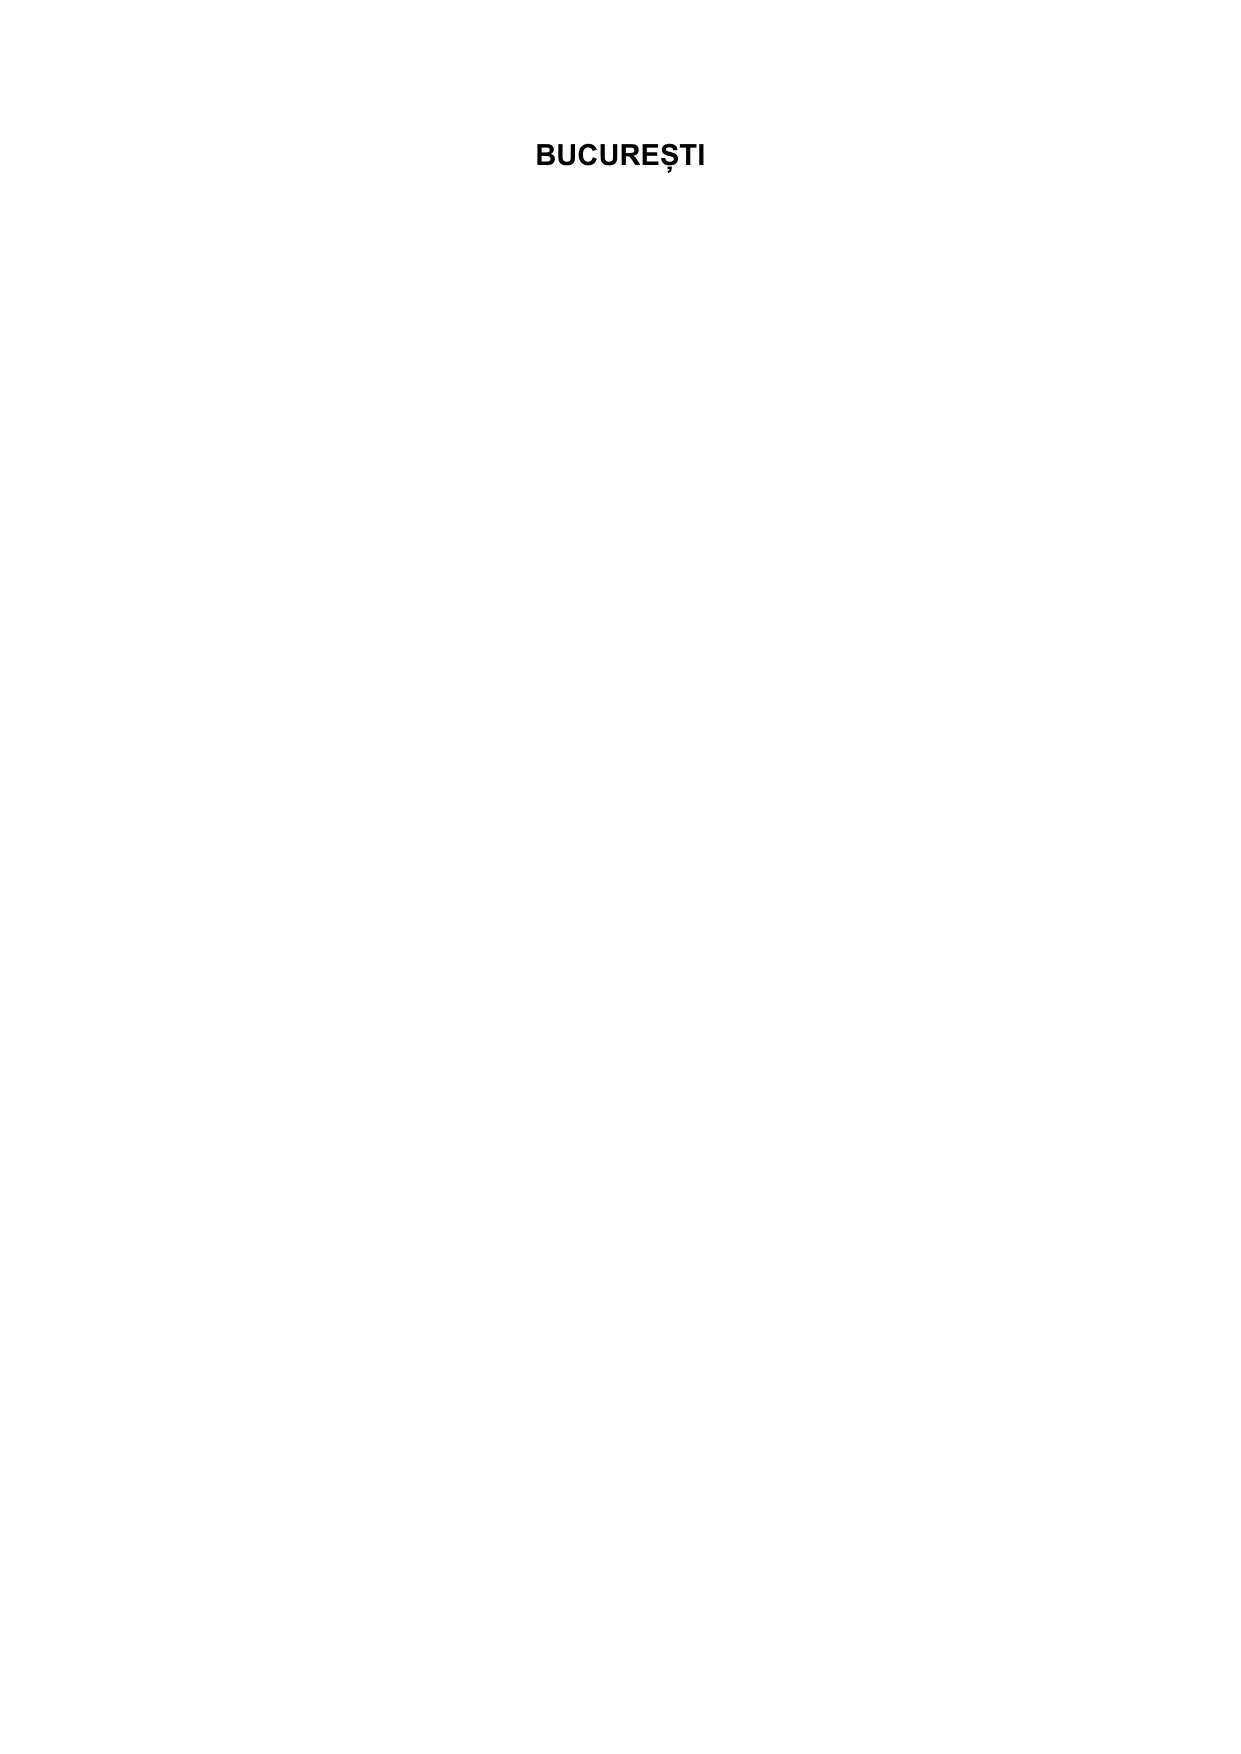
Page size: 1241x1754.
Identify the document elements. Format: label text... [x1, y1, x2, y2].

text BUCUREȘTI [133, 137, 1108, 171]
